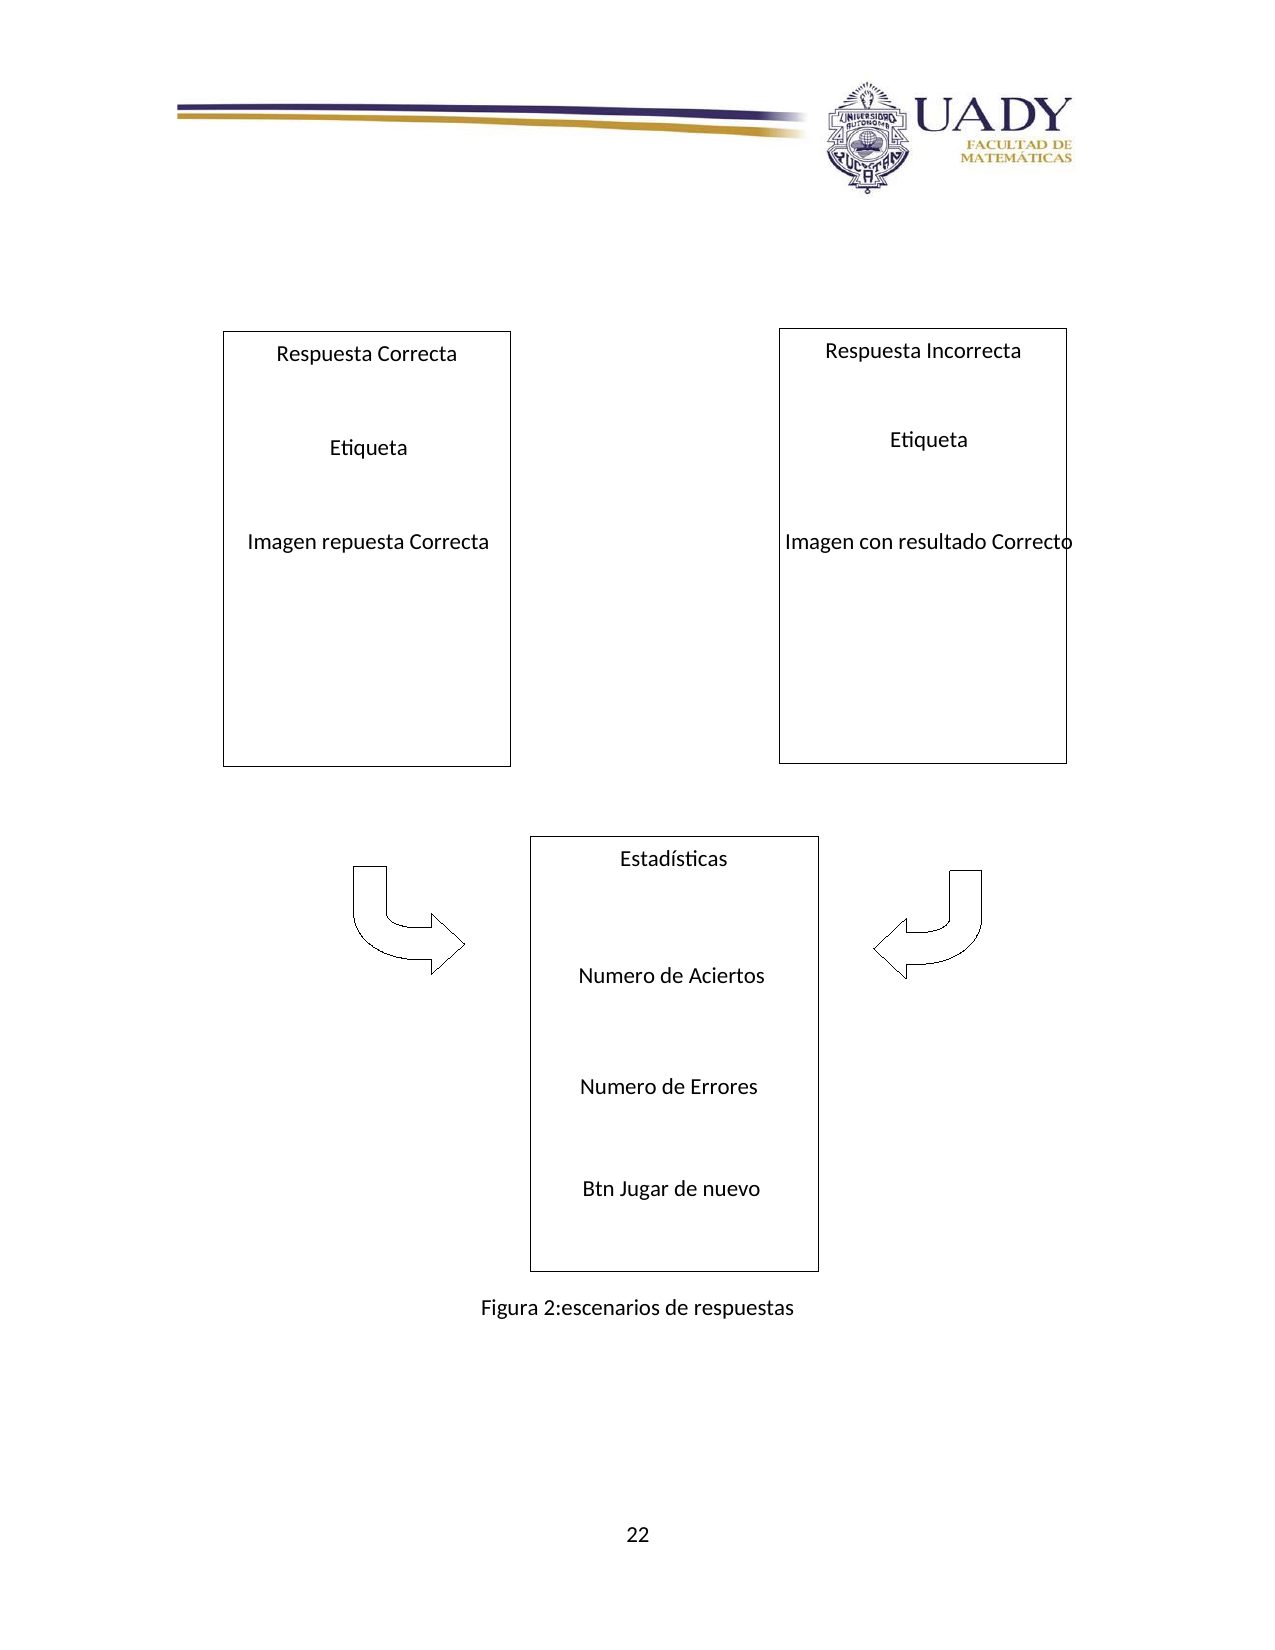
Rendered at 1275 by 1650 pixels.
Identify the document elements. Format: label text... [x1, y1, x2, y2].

picture [177, 73, 1095, 205]
text Figura 2:escenarios de respuestas [177, 1293, 1098, 1321]
